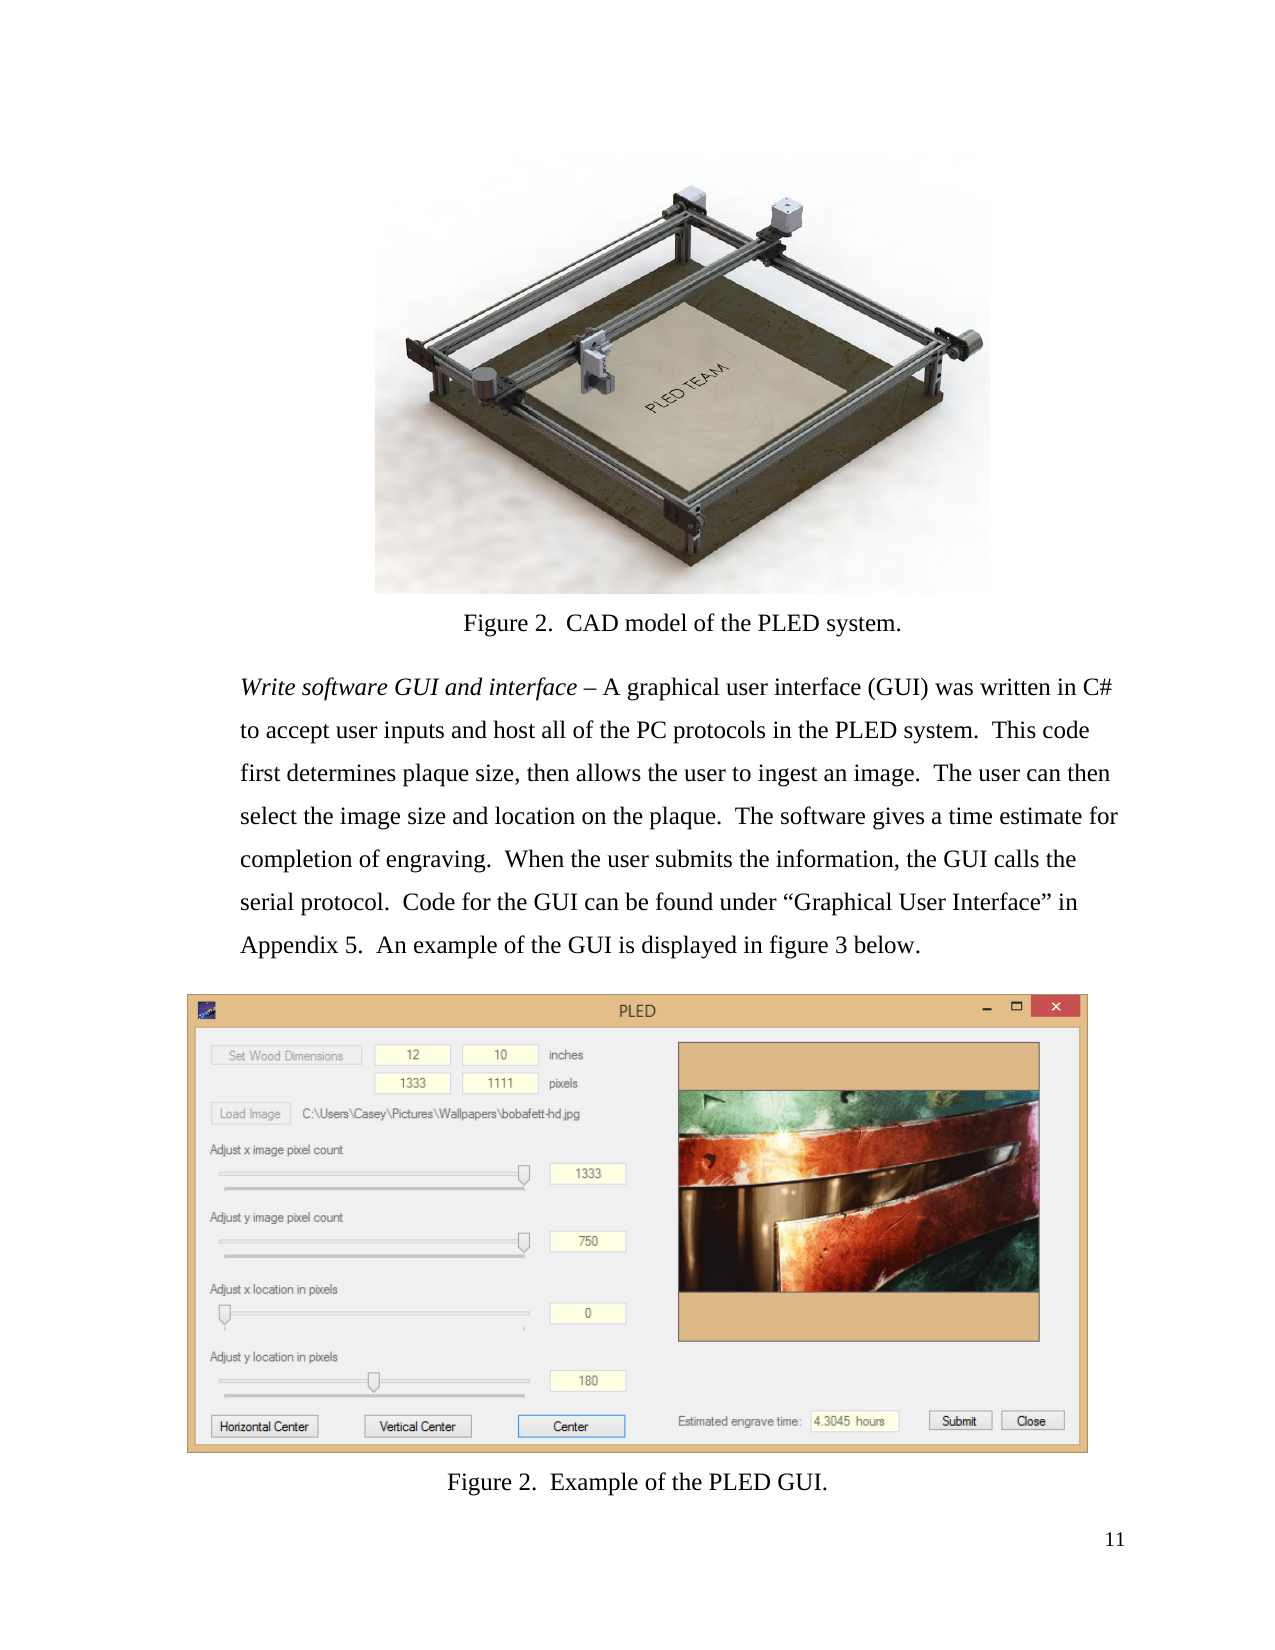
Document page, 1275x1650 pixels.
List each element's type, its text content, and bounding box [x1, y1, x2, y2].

picture [187, 994, 1088, 1453]
text Write software GUI and interface – A graphical user interface (GUI) was written in C# to accept user inputs and host all of the PC protocols in the PLED system. This code first determines plaque size, then allows the user to ingest an image. The user can then select the image size and location on the plaque. The software gives a time estimate for completion of engraving. When the user submits the information, the GUI calls the serial protocol. Code for the GUI can be found under “Graphical User Interface” in Appendix 5. An example of the GUI is displayed in figure 3 below. [240, 672, 1125, 959]
picture [374, 150, 991, 594]
